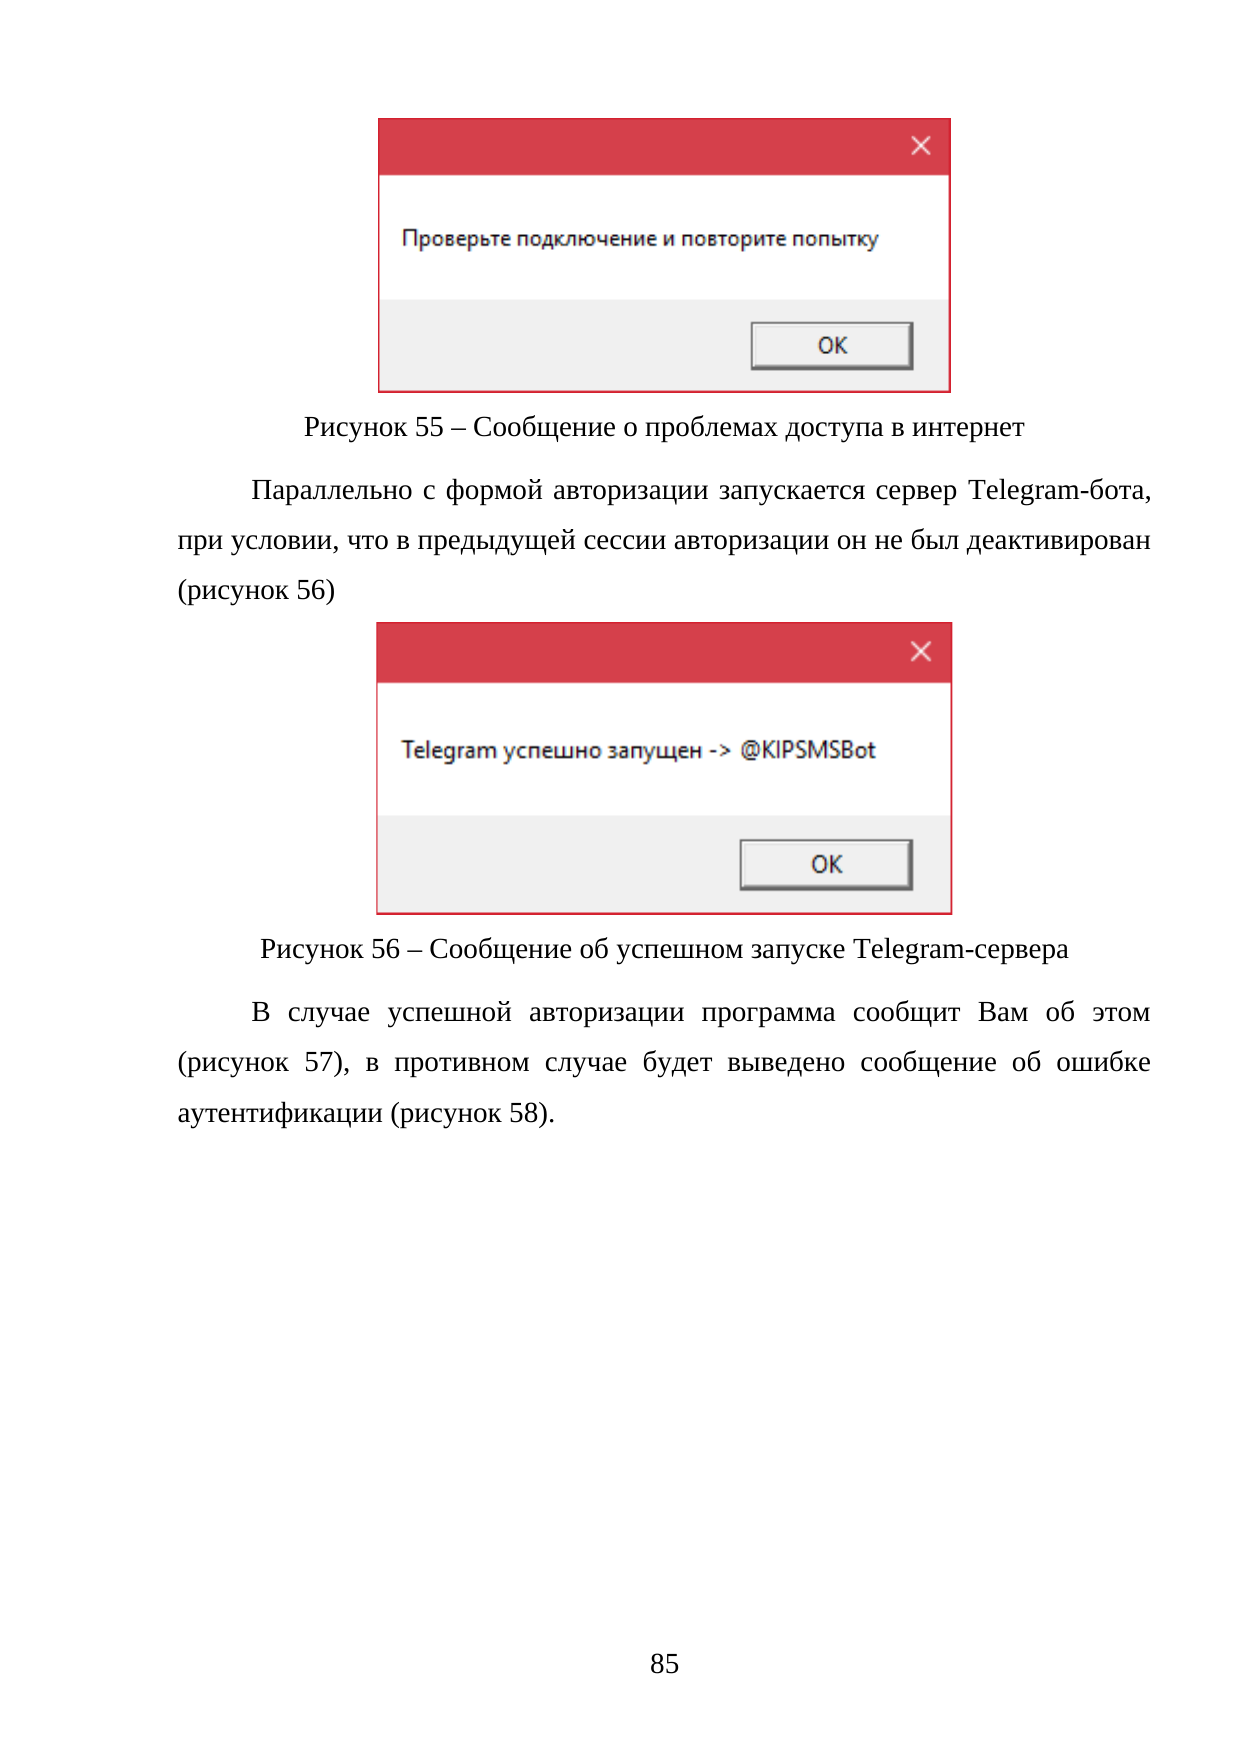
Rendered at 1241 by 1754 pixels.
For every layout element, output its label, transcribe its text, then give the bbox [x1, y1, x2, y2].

picture [378, 118, 951, 393]
picture [376, 622, 953, 915]
text В случае успешной авторизации программа сообщит Вам об этом (рисунок 57), в противном случае будет выведено сообщение об ошибке аутентификации (рисунок 58). [177, 994, 1152, 1128]
text Рисунок 56 – Сообщение об успешном запуске Telegram-сервера [177, 931, 1152, 965]
text Рисунок 55 – Сообщение о проблемах доступа в интернет [177, 409, 1152, 442]
text Параллельно с формой авторизации запускается сервер Telegram-бота, при условии, что в предыдущей сессии авторизации он не был деактивирован (рисунок 56) [177, 472, 1152, 606]
